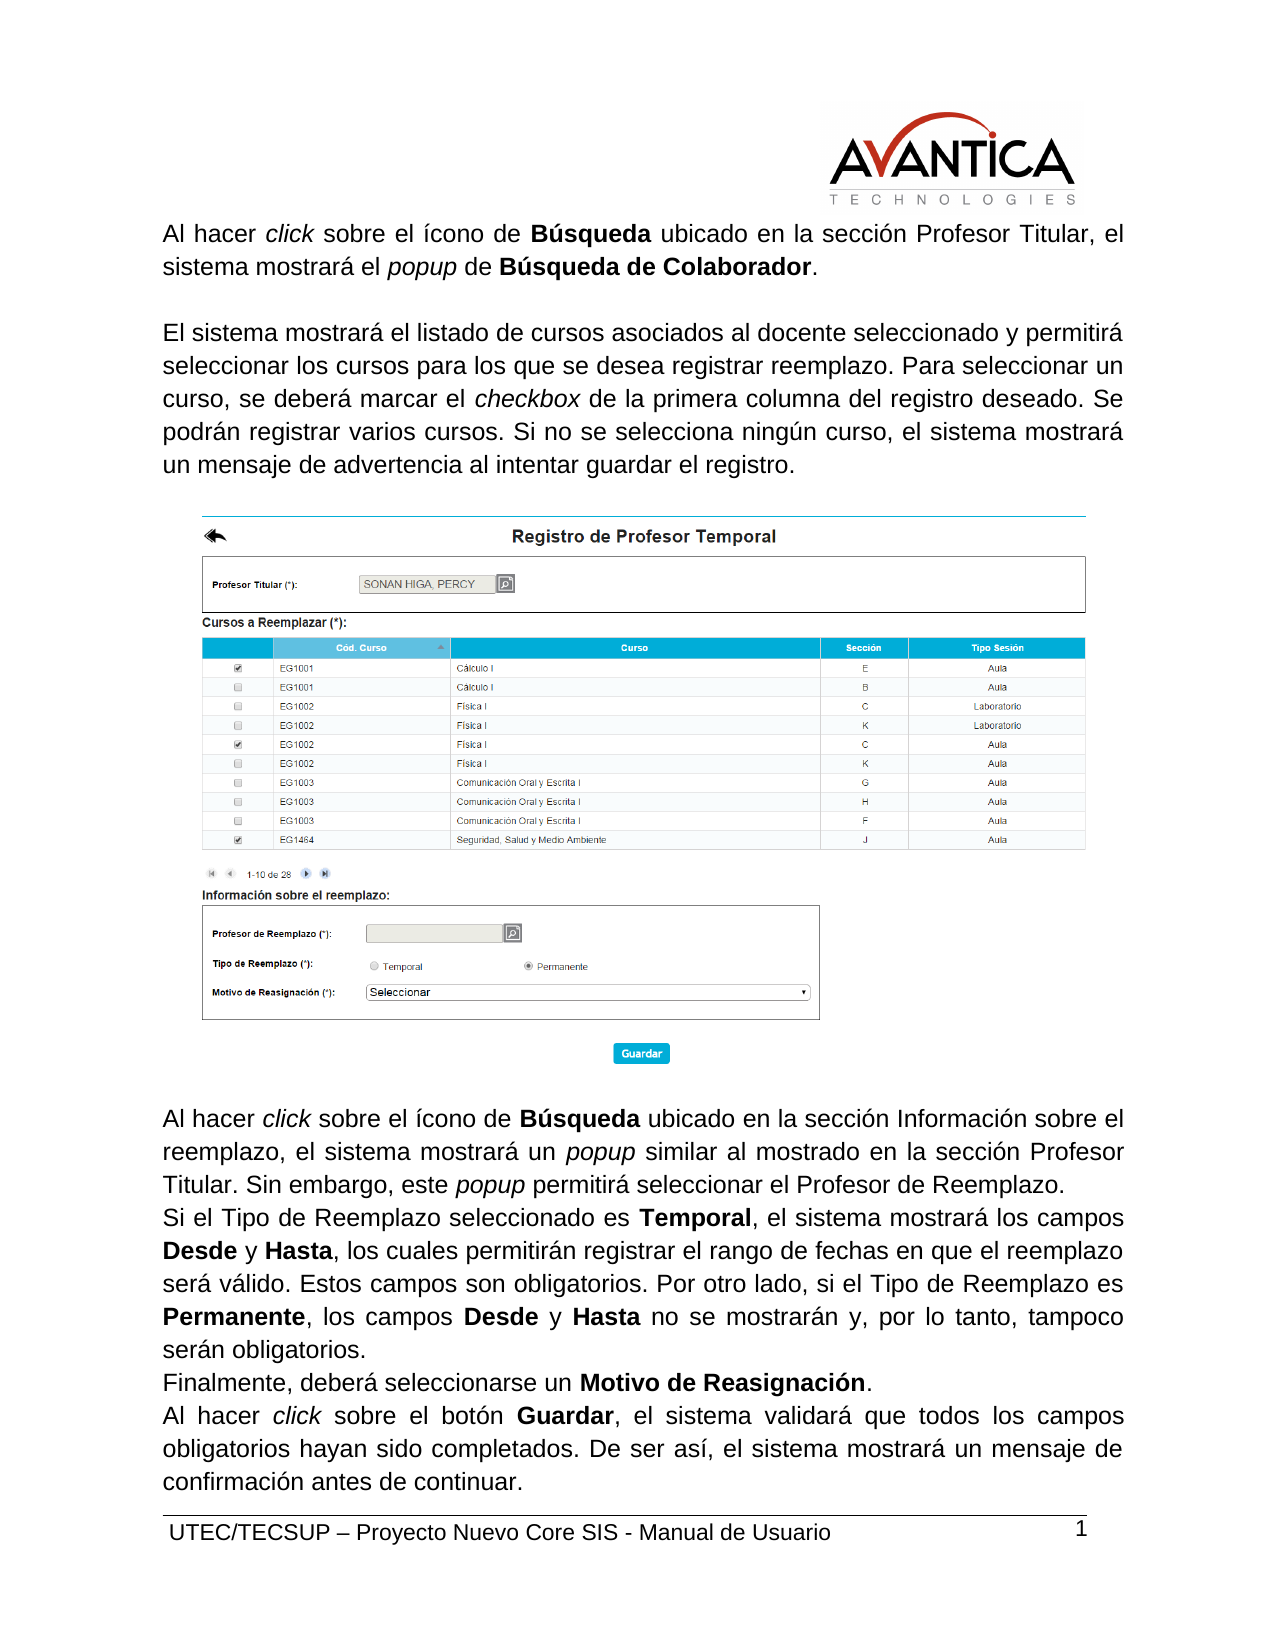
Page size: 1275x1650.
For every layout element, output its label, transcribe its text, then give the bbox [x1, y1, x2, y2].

text El sistema mostrará el listado de cursos asociados al docente seleccionado y permitirá seleccionar los cursos para los que se desea registrar reemplazo. Para seleccionar un curso, se deberá marcar el checkbox de la primera columna del registro deseado. Se podrán registrar varios cursos. Si no se selecciona ningún curso, el sistema mostrará un mensaje de advertencia al intentar guardar el registro. [162, 318, 1125, 479]
picture [201, 518, 1087, 1067]
picture [820, 101, 1084, 215]
text Si el Tipo de Reemplazo seleccionado es Temporal, el sistema mostrará los campos Desde y Hasta, los cuales permitirán registrar el rango de fechas en que el reemplazo será válido. Estos campos son obligatorios. Por otro lado, si el Tipo de Reemplazo es Permanente, los campos Desde y Hasta no se mostrarán y, por lo tanto, tampoco serán obligatorios. [162, 1203, 1125, 1363]
text Al hacer click sobre el ícono de Búsqueda ubicado en la sección Información sobre el reemplazo, el sistema mostrará un popup similar al mostrado en la sección Profesor Titular. Sin embargo, este popup permitirá seleccionar el Profesor de Reemplazo. [162, 1103, 1125, 1198]
text Al hacer click sobre el botón Guardar, el sistema validará que todos los campos obligatorios hayan sido completados. De ser así, el sistema mostrará un mensaje de confirmación antes de continuar. [162, 1401, 1125, 1496]
text Finalmente, deberá seleccionarse un Motivo de Reasignación. [162, 1368, 1125, 1396]
text Al hacer click sobre el ícono de Búsqueda ubicado en la sección Profesor Titular, el sistema mostrará el popup de Búsqueda de Colaborador. [162, 219, 1125, 281]
